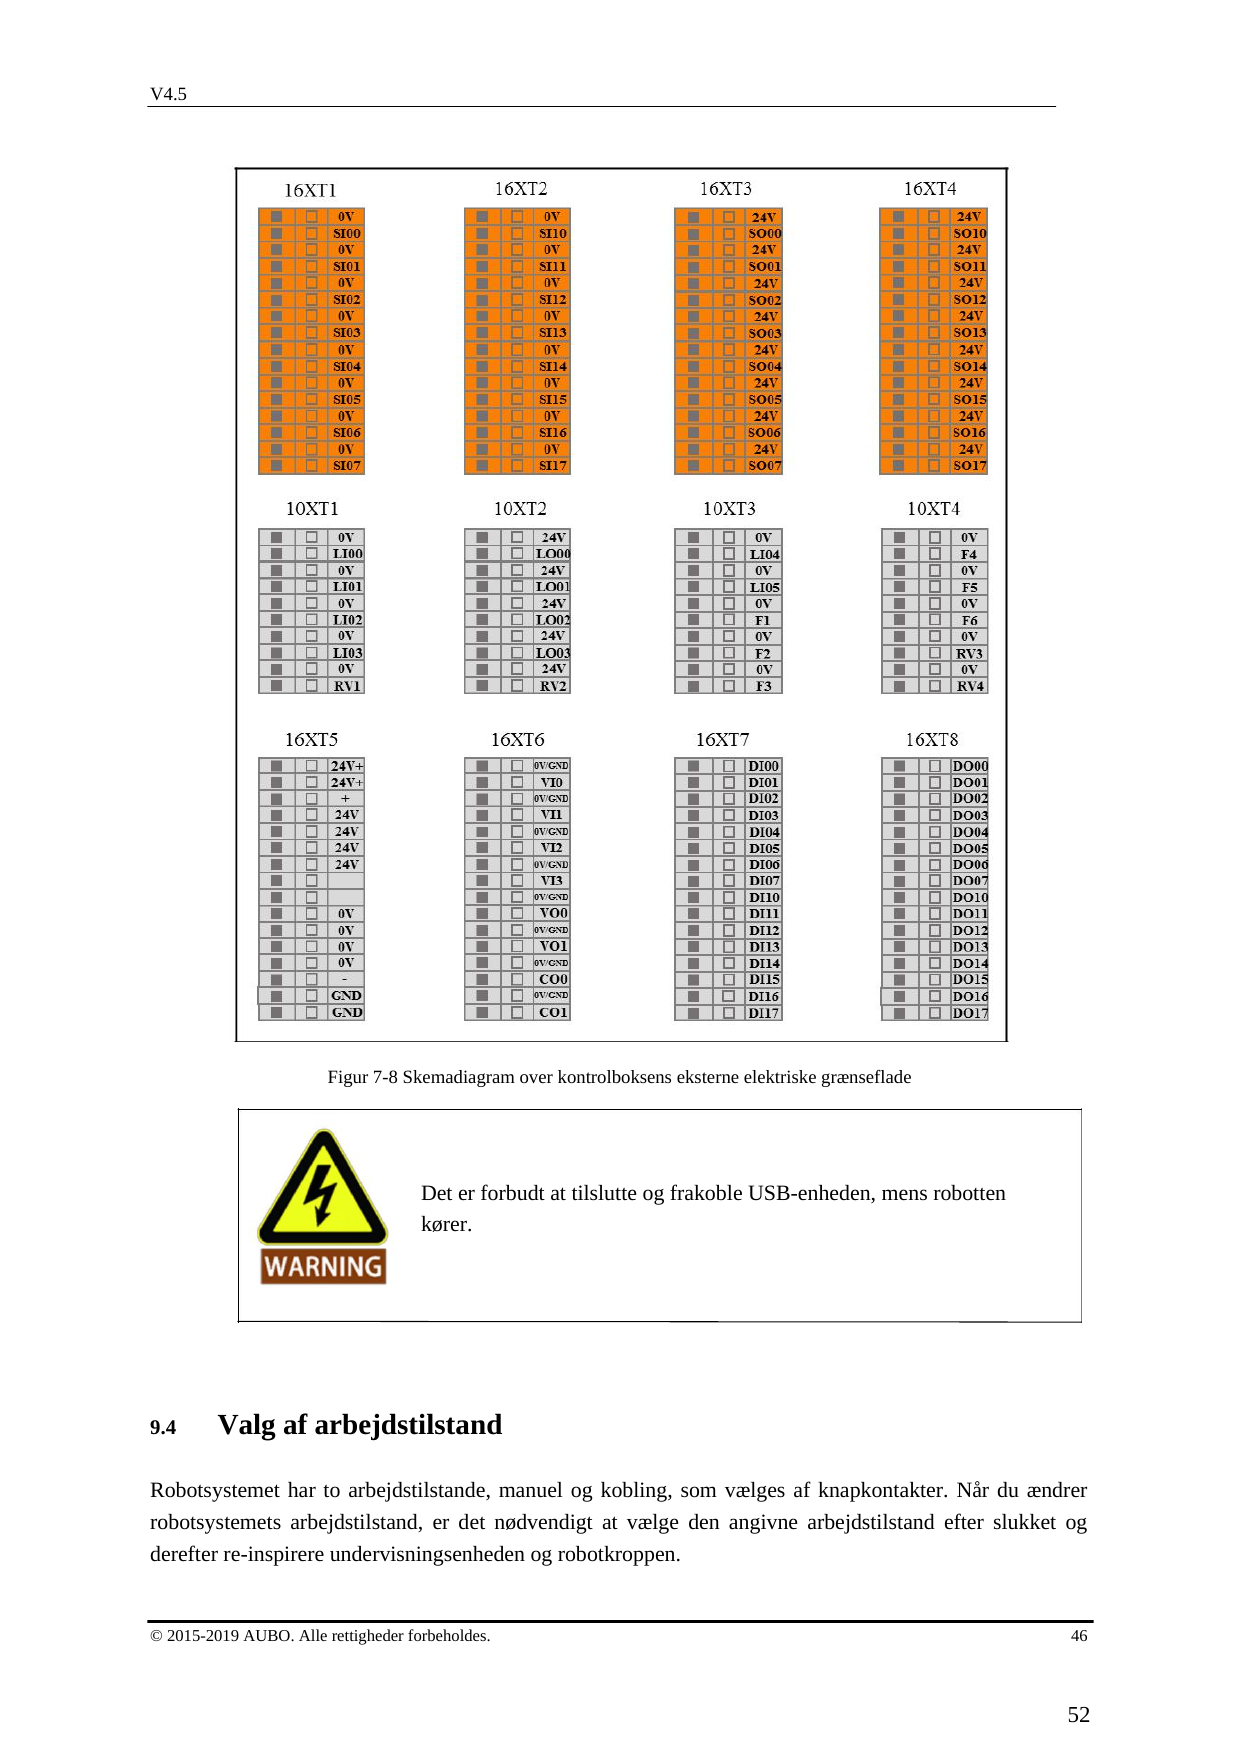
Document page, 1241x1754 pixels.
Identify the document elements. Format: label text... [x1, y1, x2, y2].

subtitle Valg af arbejdstilstand [150, 1407, 1090, 1441]
text Det er forbudt at tilslutte og frakoble USB-enheden, mens robotten kører. [421, 1179, 1014, 1236]
text V4.5 [150, 83, 1090, 104]
picture [237, 1108, 1082, 1321]
text Figur 7-8 Skemadiagram over kontrolboksens eksterne elektriske grænseflade [150, 1066, 1089, 1087]
text Robotsystemet har to arbejdstilstande, manuel og kobling, som vælges af knapkontakter. Når du ændrer robotsystemets arbejdstilstand, er det nødvendigt at vælge den angivne arbejdstilstand efter slukket og derefter re-inspirere undervisningsenheden og robotkroppen. [150, 1477, 1089, 1567]
text © 2015-2019 AUBO. Alle rettigheder forbeholdes. 46 [150, 1625, 1090, 1644]
picture [147, 106, 1057, 1042]
